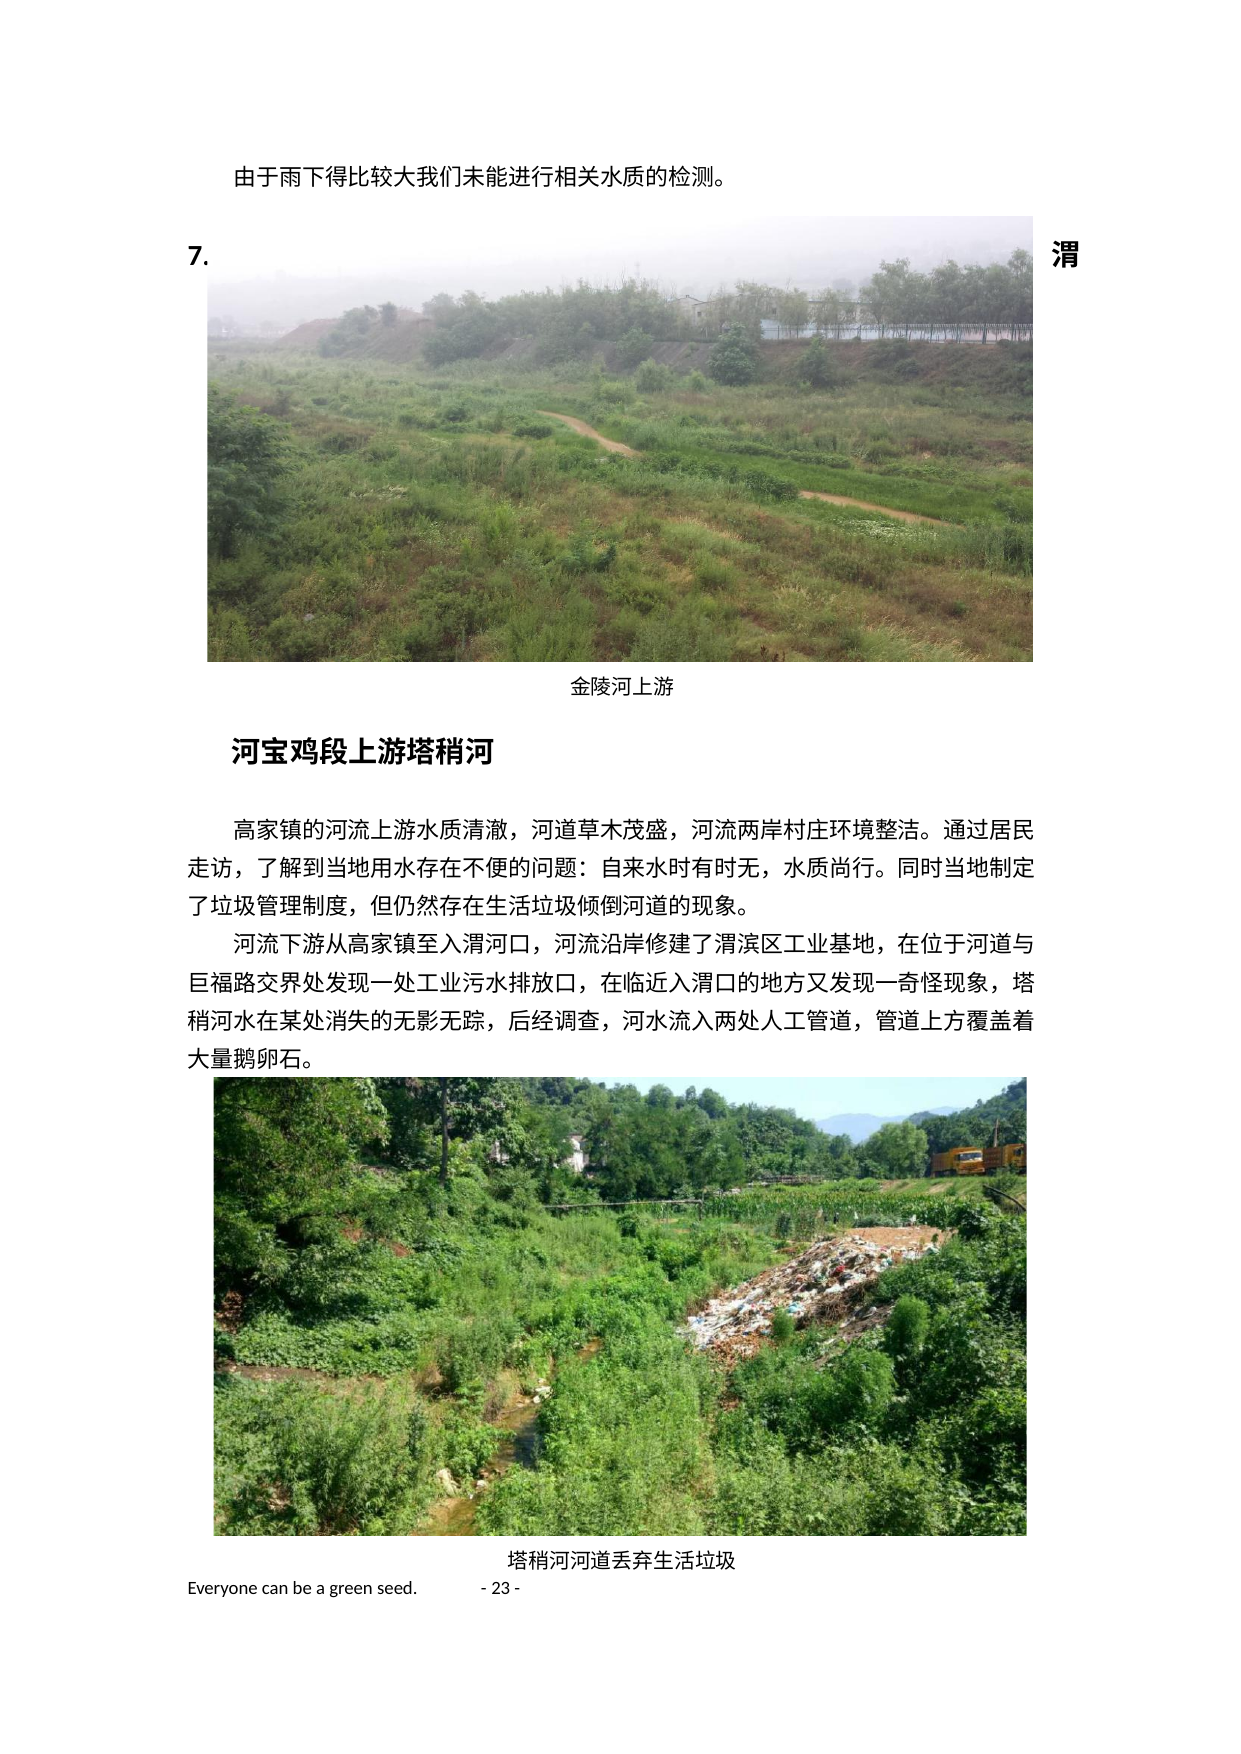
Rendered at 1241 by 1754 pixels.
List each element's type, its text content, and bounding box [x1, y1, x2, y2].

text 由于雨下得比较大我们未能进行相关水质的检测。 [187, 156, 1053, 194]
picture [213, 1077, 1027, 1536]
picture [207, 216, 1033, 662]
text 高家镇的河流上游水质清澈，河道草木茂盛，河流两岸村庄环境整洁。通过居民走访，了解到当地用水存在不便的问题：自来水时有时无，水质尚行。同时当地制定了垃圾管理制度，但仍然存在生活垃圾倾倒河道的现象。 [187, 809, 1053, 924]
text 河流下游从高家镇至入渭河口，河流沿岸修建了渭滨区工业基地，在位于河道与巨福路交界处发现一处工业污水排放口，在临近入渭口的地方又发现一奇怪现象，塔稍河水在某处消失的无影无踪，后经调查，河水流入两处人工管道，管道上方覆盖着大量鹅卵石。 [187, 924, 1053, 1077]
